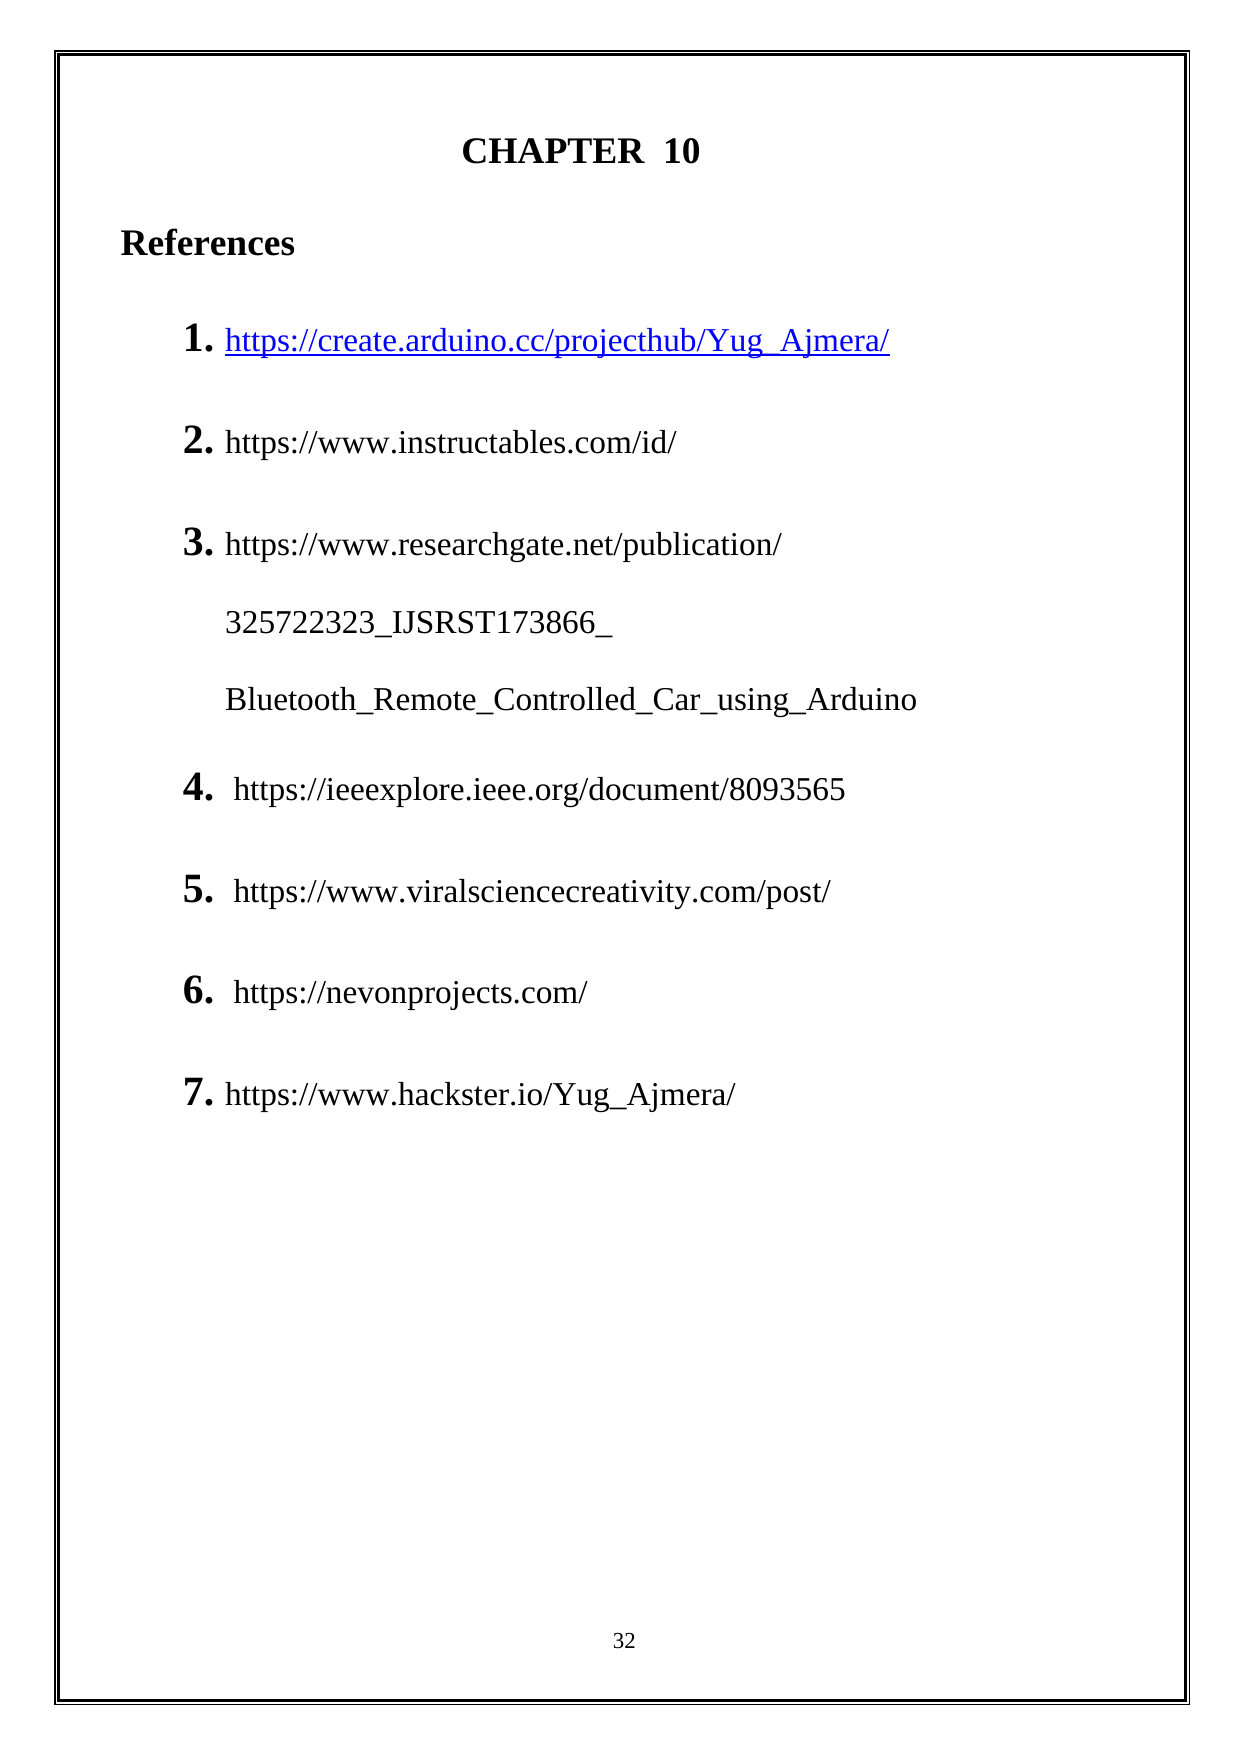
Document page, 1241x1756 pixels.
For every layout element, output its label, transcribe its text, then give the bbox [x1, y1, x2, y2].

subtitle https://www.researchgate.net/publication/325722323_IJSRST173866_ Bluetooth_Remote_Controlled_Car_using_Arduino [183, 516, 1102, 717]
subtitle https://www.hackster.io/Yug_Ajmera/ [183, 1067, 1117, 1114]
subtitle https://ieeexplore.ieee.org/document/8093565 [183, 762, 1184, 809]
subtitle References [120, 221, 1184, 264]
subtitle https://www.viralsciencecreativity.com/post/ [183, 863, 1184, 911]
subtitle CHAPTER 10 [114, 129, 1142, 172]
subtitle https://create.arduino.cc/projecthub/Yug_Ajmera/ [183, 313, 1184, 361]
subtitle https://nevonprojects.com/ [183, 965, 1117, 1013]
subtitle https://www.instructables.com/id/ [183, 414, 1184, 462]
